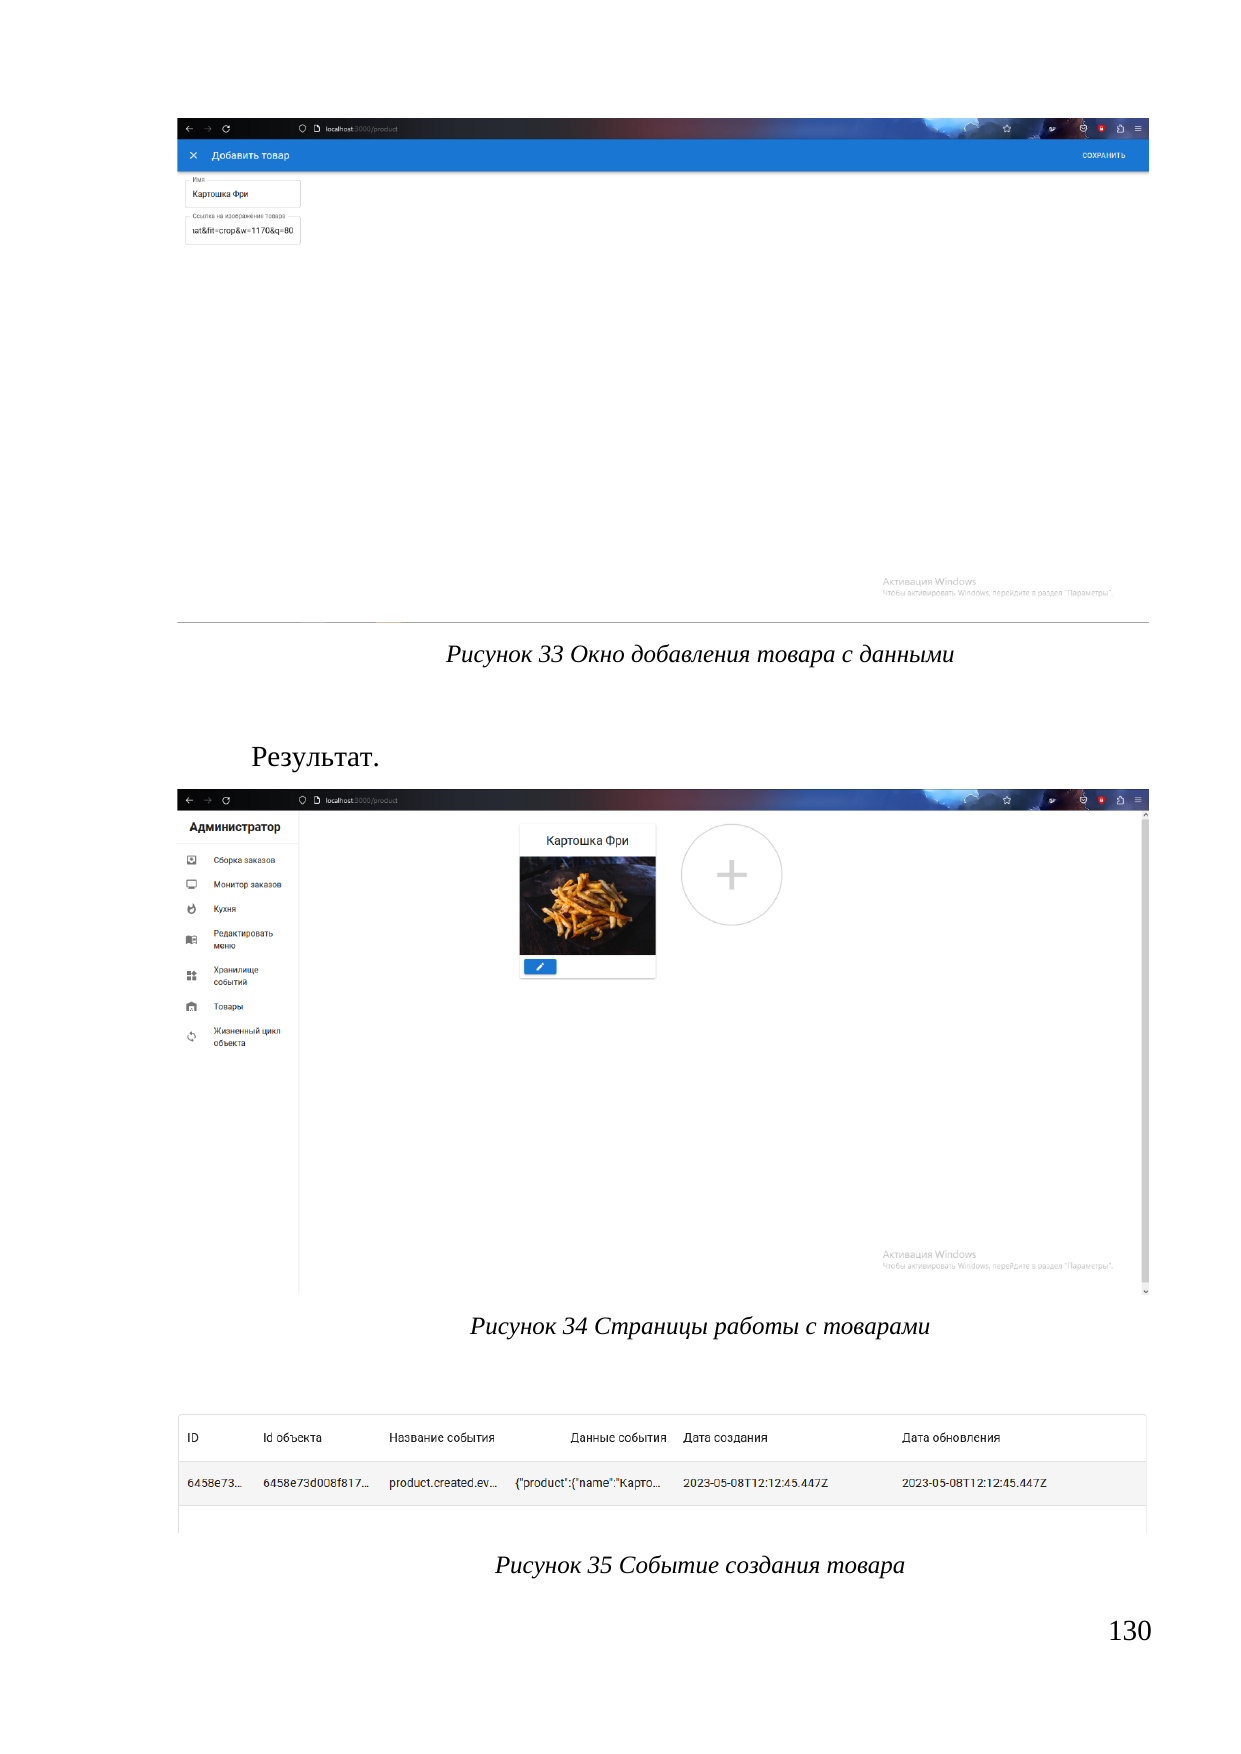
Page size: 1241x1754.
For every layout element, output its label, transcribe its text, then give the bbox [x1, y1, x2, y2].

picture [177, 1411, 1152, 1533]
text Результат. [177, 739, 1152, 773]
picture [177, 118, 1149, 623]
picture [177, 789, 1149, 1295]
